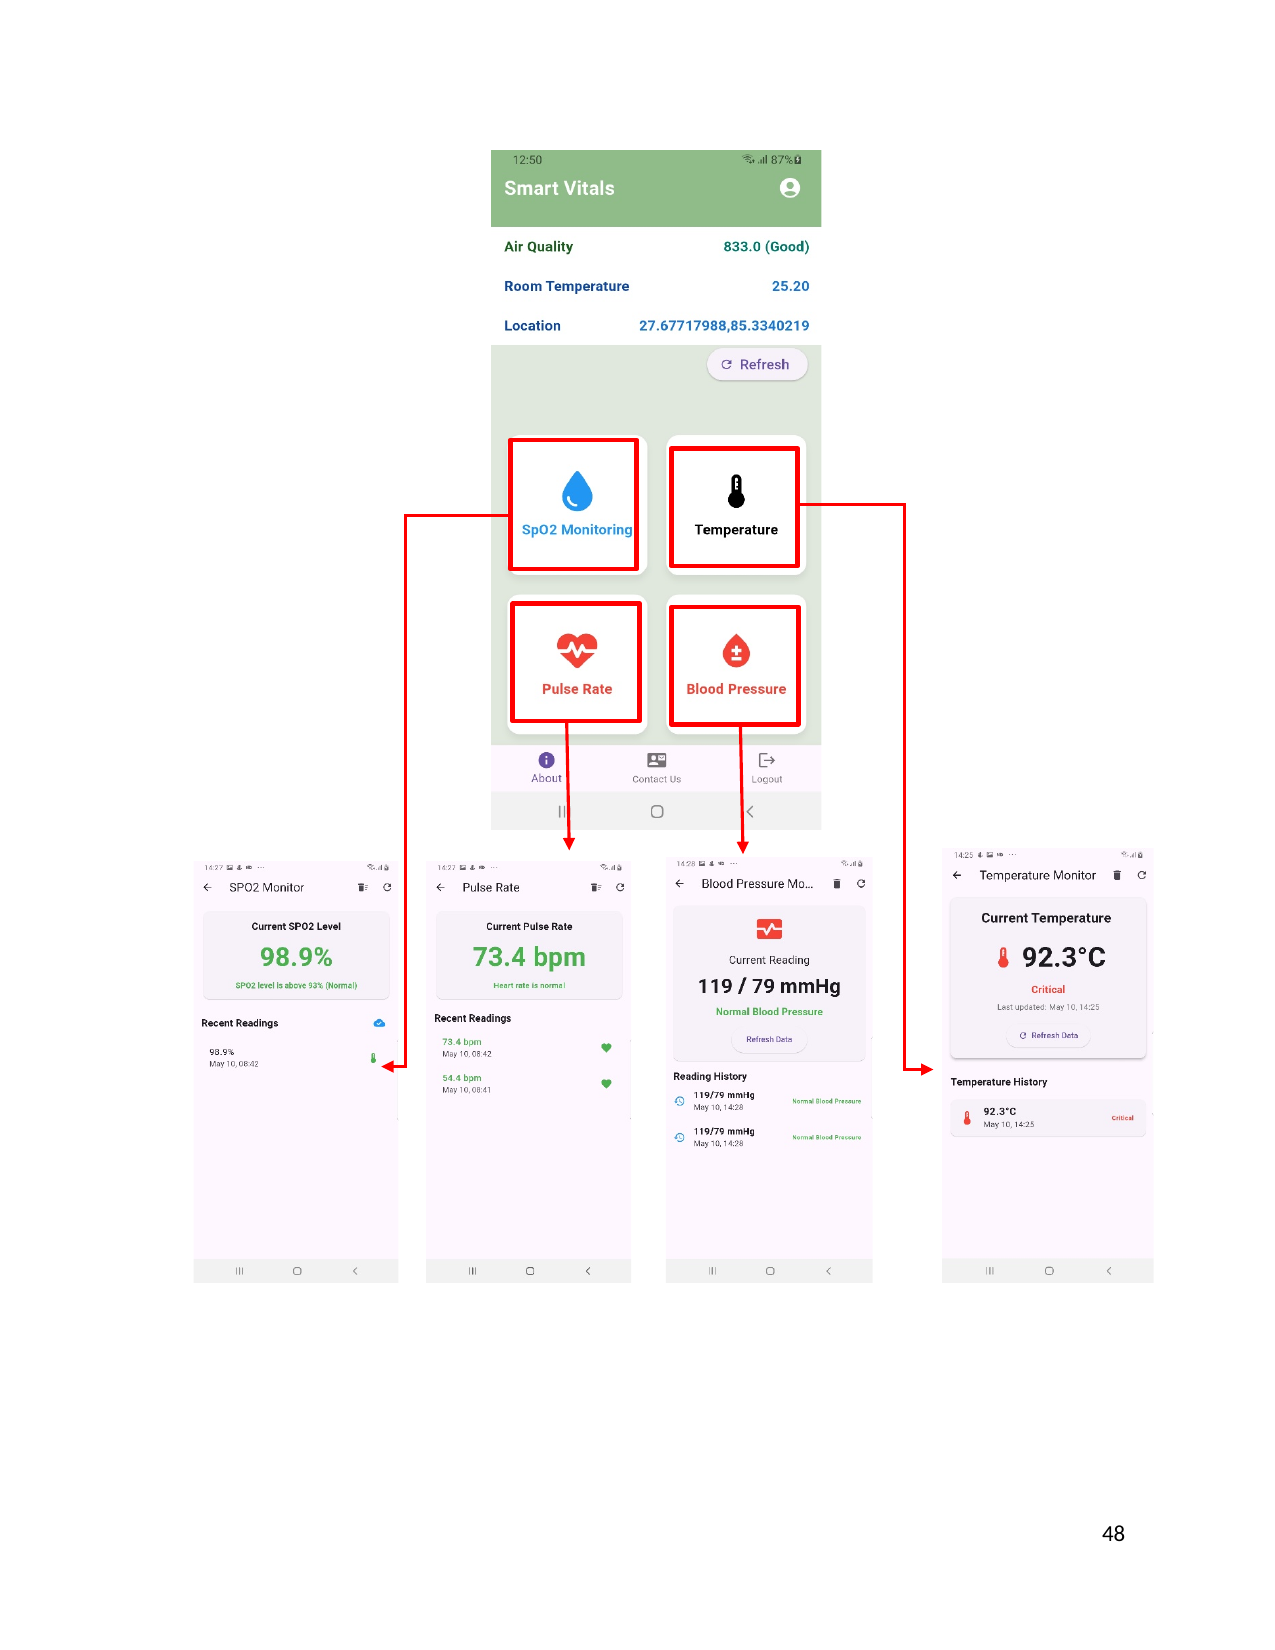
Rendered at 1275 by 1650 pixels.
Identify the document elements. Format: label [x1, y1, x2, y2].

picture [942, 848, 1154, 1283]
picture [674, 609, 796, 722]
picture [665, 857, 873, 1283]
picture [513, 442, 634, 567]
picture [491, 150, 822, 830]
picture [426, 861, 632, 1283]
picture [515, 606, 637, 719]
picture [193, 861, 399, 1283]
picture [674, 451, 795, 564]
